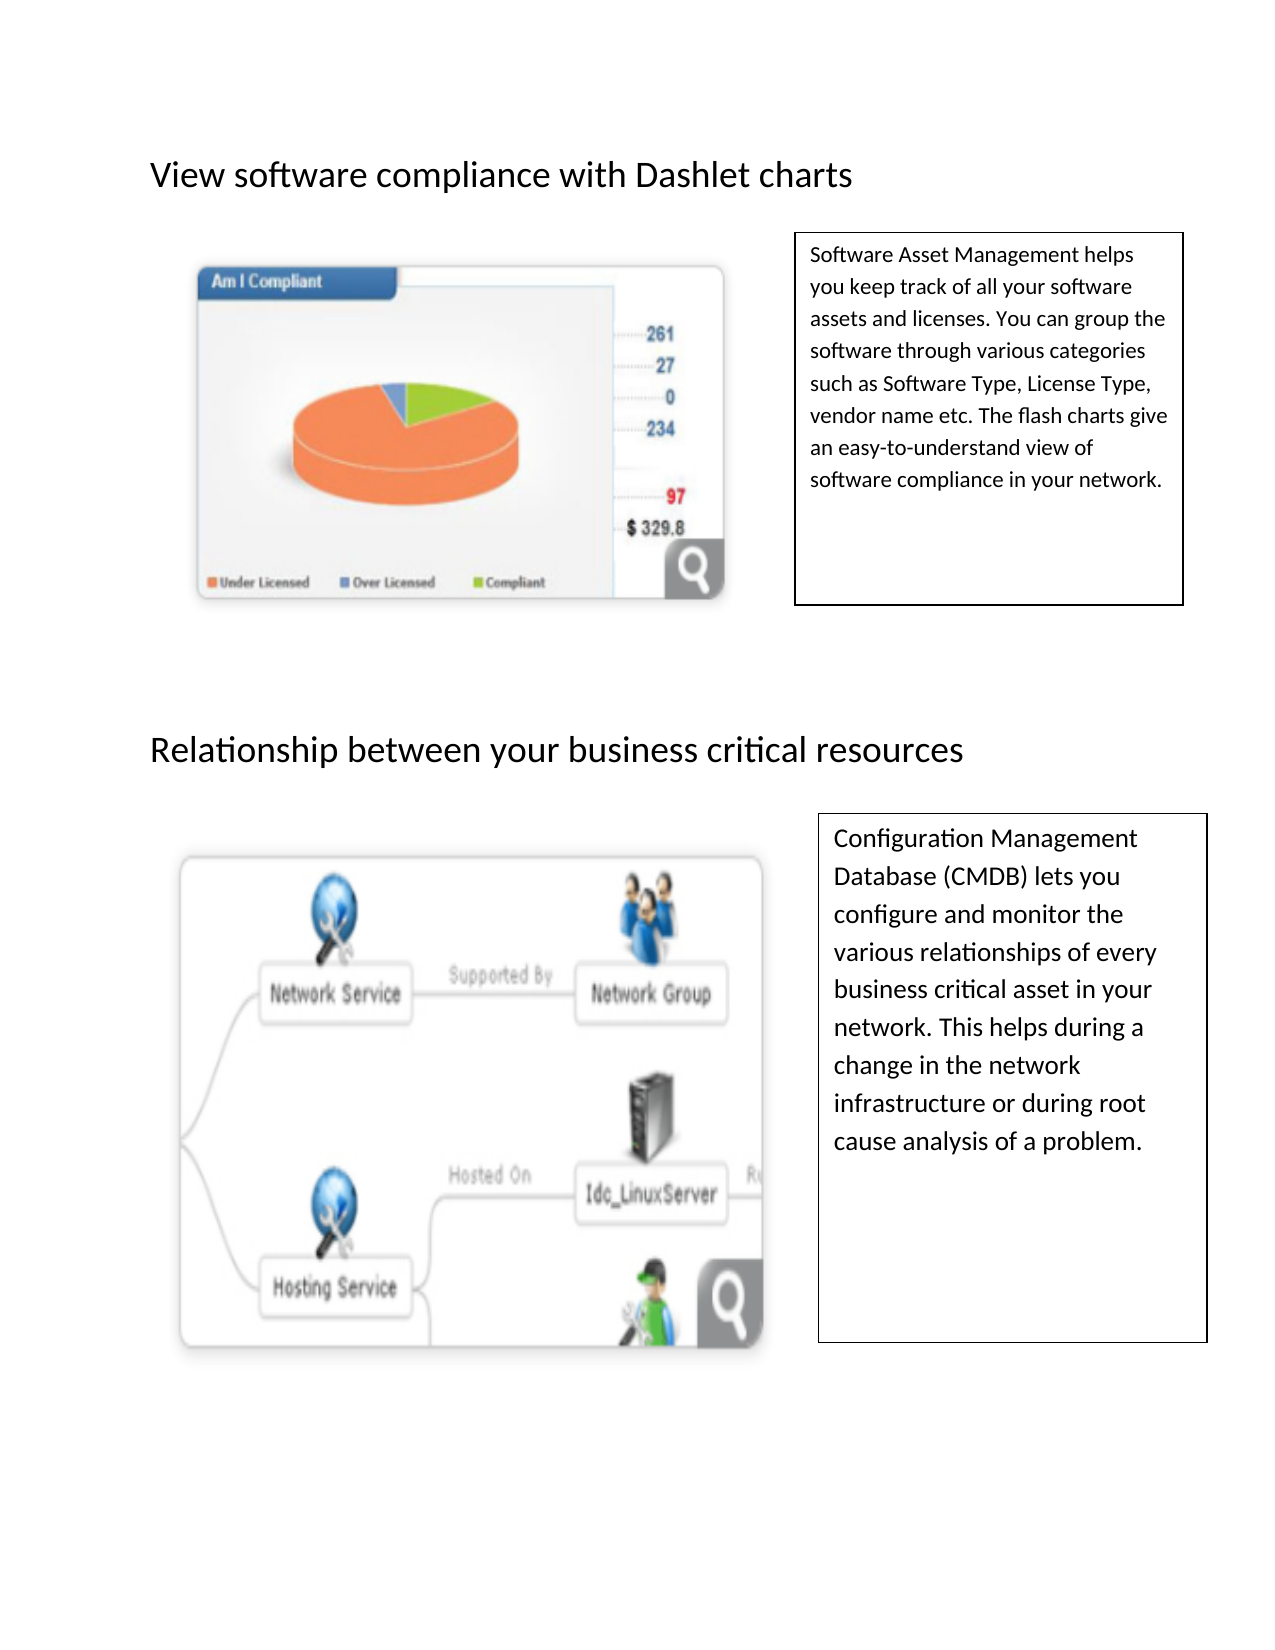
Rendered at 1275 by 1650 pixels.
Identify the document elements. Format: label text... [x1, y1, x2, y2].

picture [150, 802, 787, 1413]
subtitle View software compliance with Dashlet charts [150, 150, 1125, 197]
picture [150, 228, 771, 630]
subtitle Relationship between your business critical resources [150, 724, 1125, 771]
